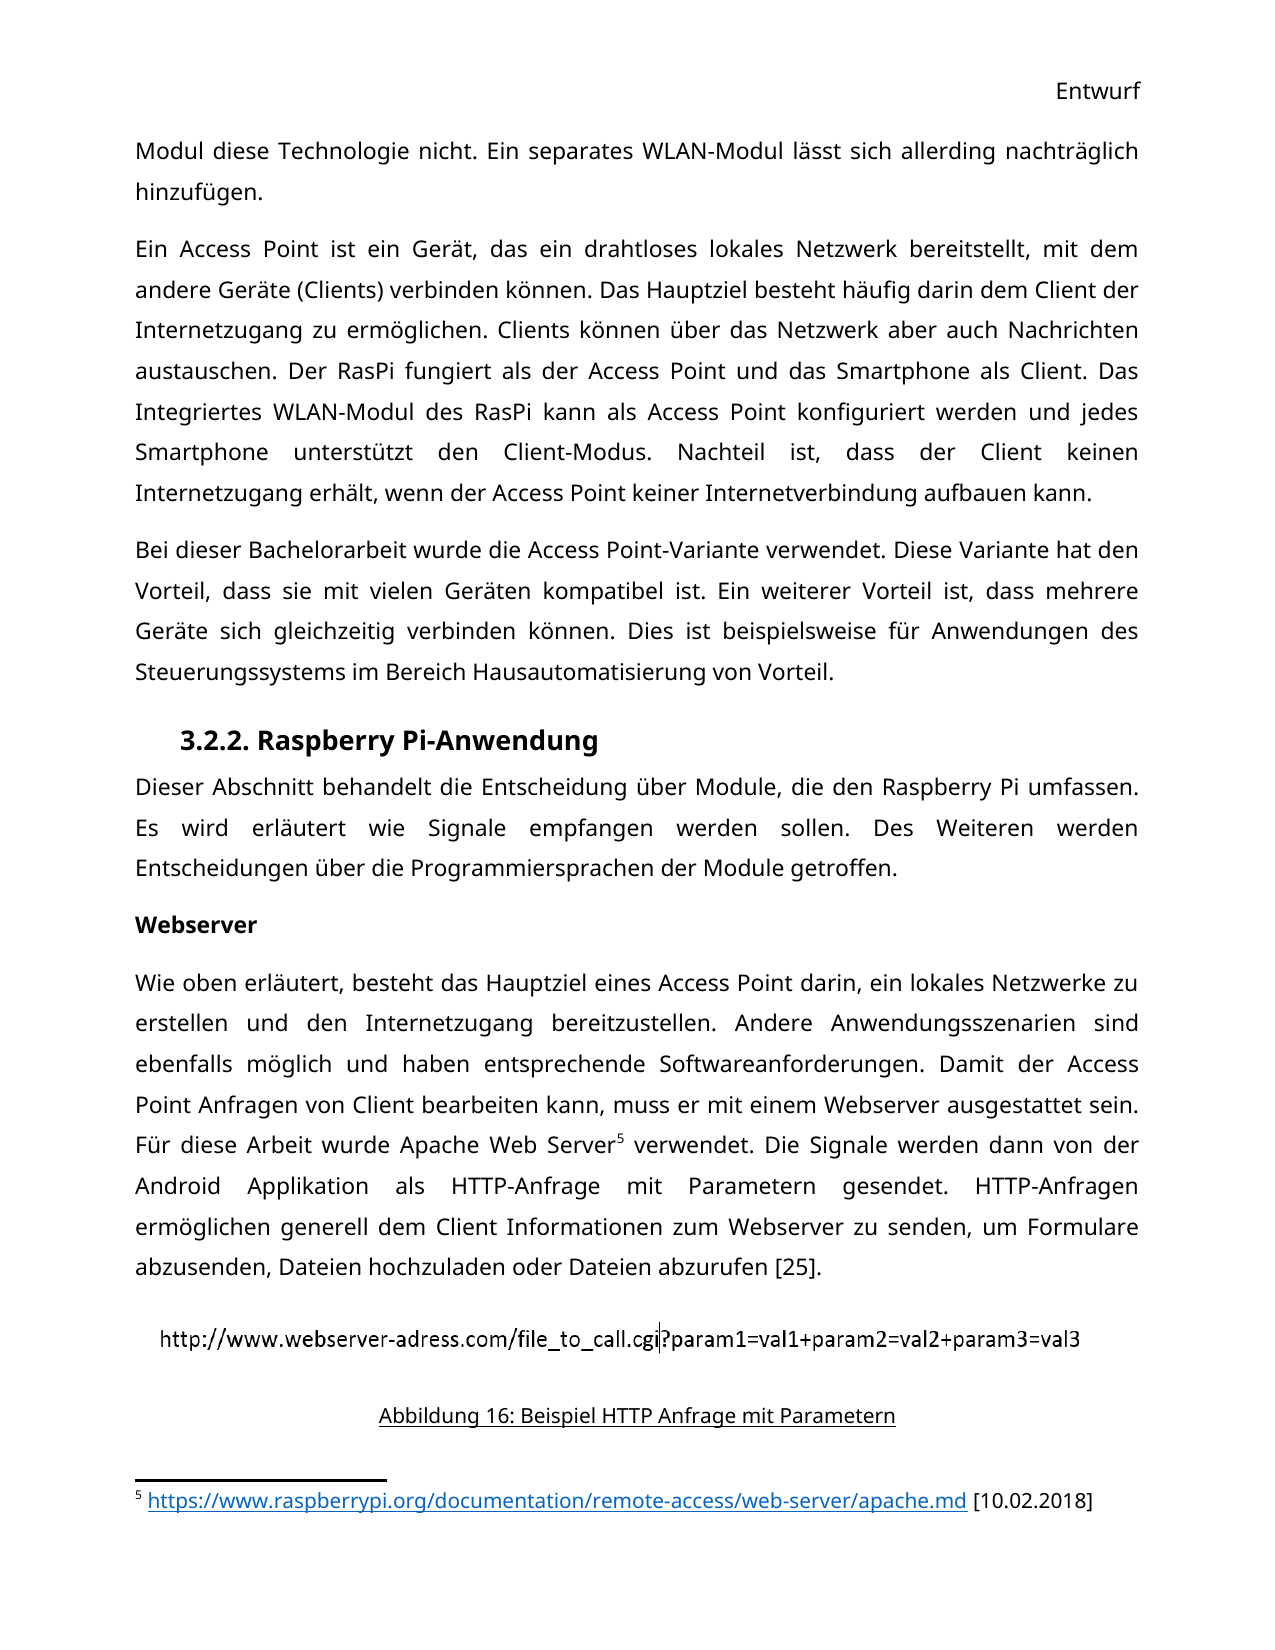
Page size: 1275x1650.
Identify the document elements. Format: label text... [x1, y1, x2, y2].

text Webserver [135, 909, 1140, 941]
picture [134, 1308, 1101, 1376]
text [135, 135, 1140, 207]
text Ein Access Point ist ein Gerät, das ein drahtloses lokales Netzwerk bereitstellt, mit dem andere Geräte (Clients) verbinden können. Das Hauptziel besteht häufig darin dem Client der Internetzugang zu ermöglichen. Clients können über das Netzwerk aber auch Nachrichten austauschen. Der RasPi fungiert als der Access Point und das Smartphone als Client. Das Integriertes WLAN-Modul des RasPi kann als Access Point konfiguriert werden und jedes Smartphone unterstützt den Client-Modus. Nachteil ist, dass der Client keinen Internetzugang erhält, wenn der Access Point keiner Internetverbindung aufbauen kann. [135, 233, 1140, 508]
text Wie oben erläutert, besteht das Hauptziel eines Access Point darin, ein lokales Netzwerke zu erstellen und den Internetzugang bereitzustellen. Andere Anwendungsszenarien sind ebenfalls möglich und haben entsprechende Softwareanforderungen. Damit der Access Point Anfragen von Client bearbeiten kann, muss er mit einem Webserver ausgestattet sein. Für diese Arbeit wurde Apache Web Server verwendet. Die Signale werden dann von der Android Applikation als HTTP-Anfrage mit Parametern gesendet. HTTP-Anfragen ermöglichen generell dem Client Informationen zum Webserver zu senden, um Formulare abzusenden, Dateien hochzuladen oder Dateien abzurufen . [135, 967, 1140, 1282]
text Bei dieser Bachelorarbeit wurde die Access Point-Variante verwendet. Diese Variante hat den Vorteil, dass sie mit vielen Geräten kompatibel ist. Ein weiterer Vorteil ist, dass mehrere Geräte sich gleichzeitig verbinden können. Dies ist beispielsweise für Anwendungen des Steuerungssystems im Bereich Hausautomatisierung von Vorteil. [135, 534, 1140, 687]
text Dieser Abschnitt behandelt die Entscheidung über Module, die den Raspberry Pi umfassen. Es wird erläutert wie Signale empfangen werden sollen. Des Weiteren werden Entscheidungen über die Programmiersprachen der Module getroffen. [135, 771, 1140, 883]
subtitle Raspberry Pi-Anwendung [180, 721, 1140, 758]
